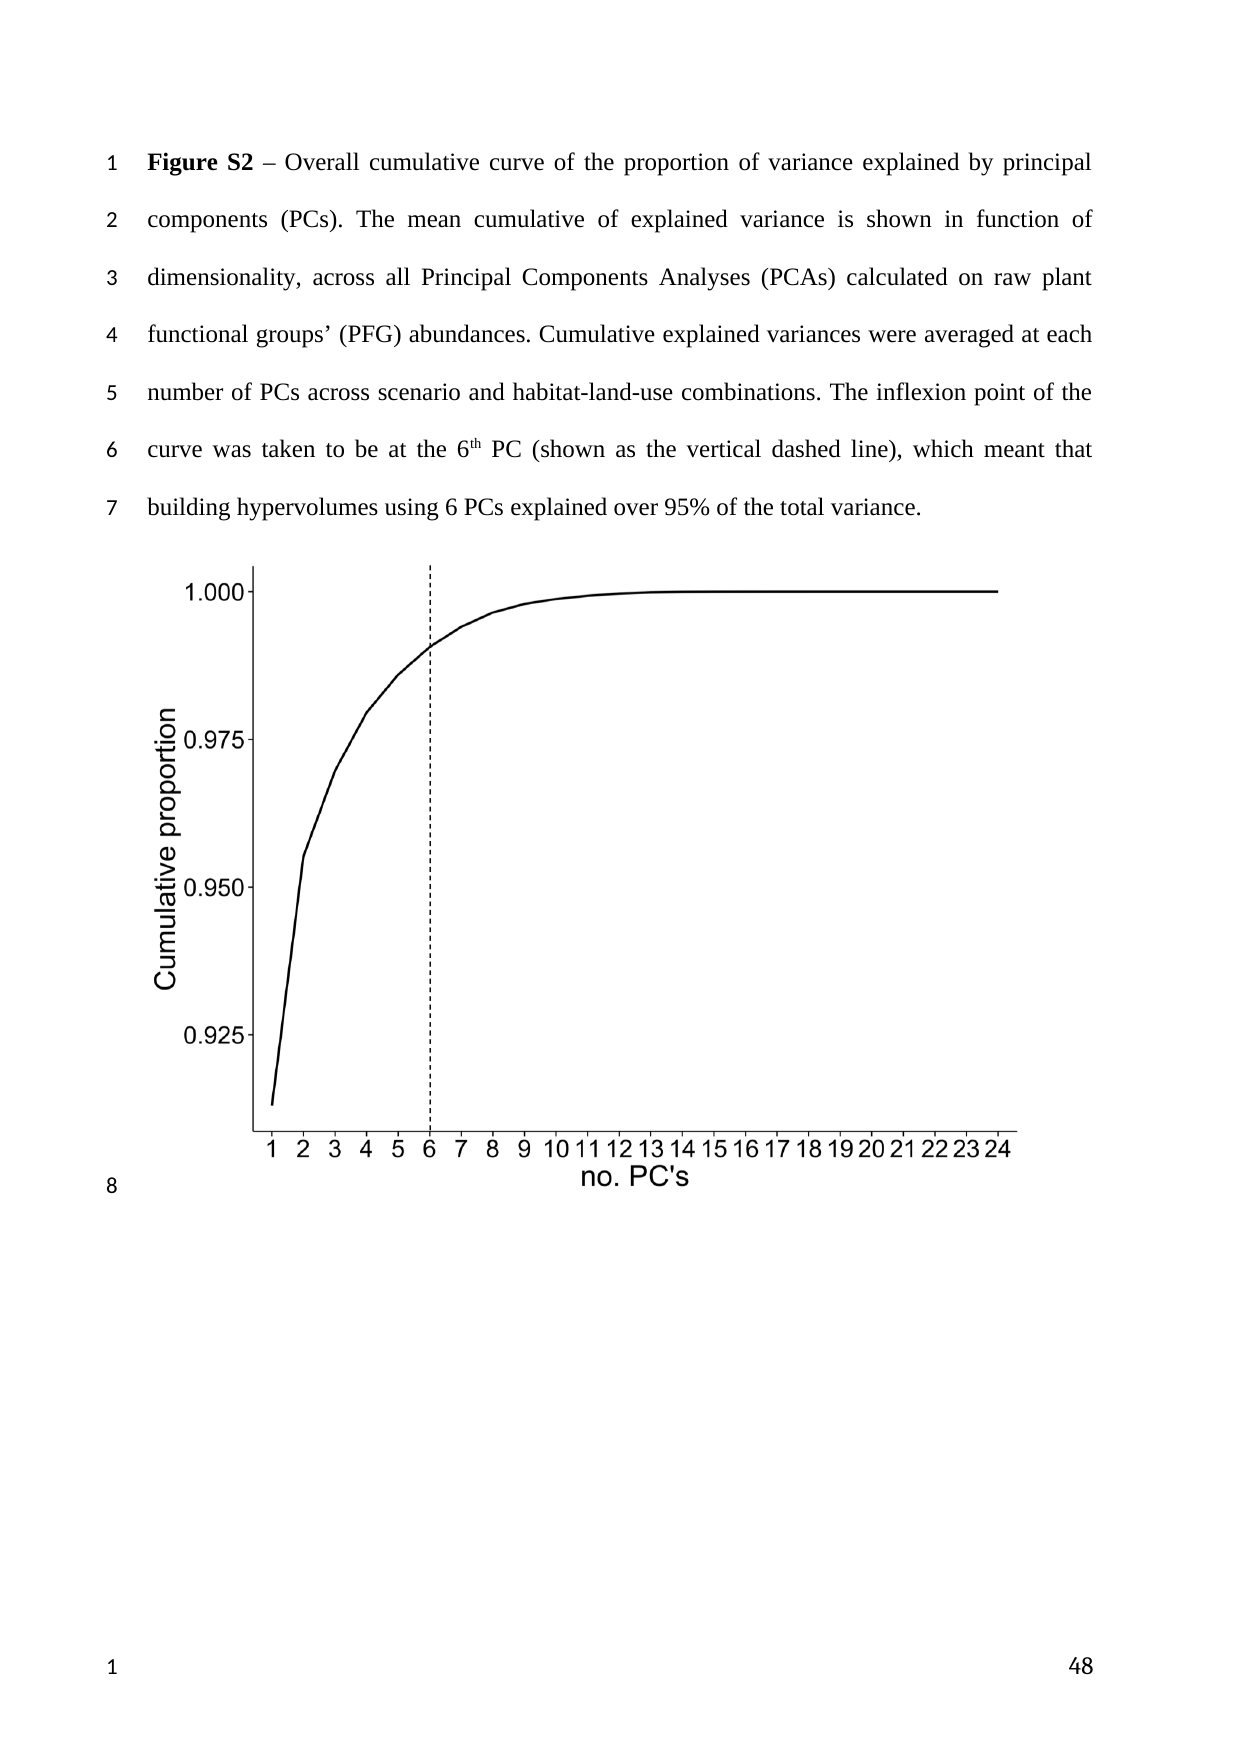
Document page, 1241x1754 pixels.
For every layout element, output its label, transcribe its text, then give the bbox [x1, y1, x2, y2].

picture [147, 549, 1033, 1194]
text Figure S2 – Overall cumulative curve of the proportion of variance explained by principal components (PCs). The mean cumulative of explained variance is shown in function of dimensionality, across all Principal Components Analyses (PCAs) calculated on raw plant functional groups’ (PFG) abundances. Cumulative explained variances were averaged at each number of PCs across scenario and habitat-land-use combinations. The inflexion point of the curve was taken to be at the 6th PC (shown as the vertical dashed line), which meant that building hypervolumes using 6 PCs explained over 95% of the total variance. [147, 147, 1093, 521]
